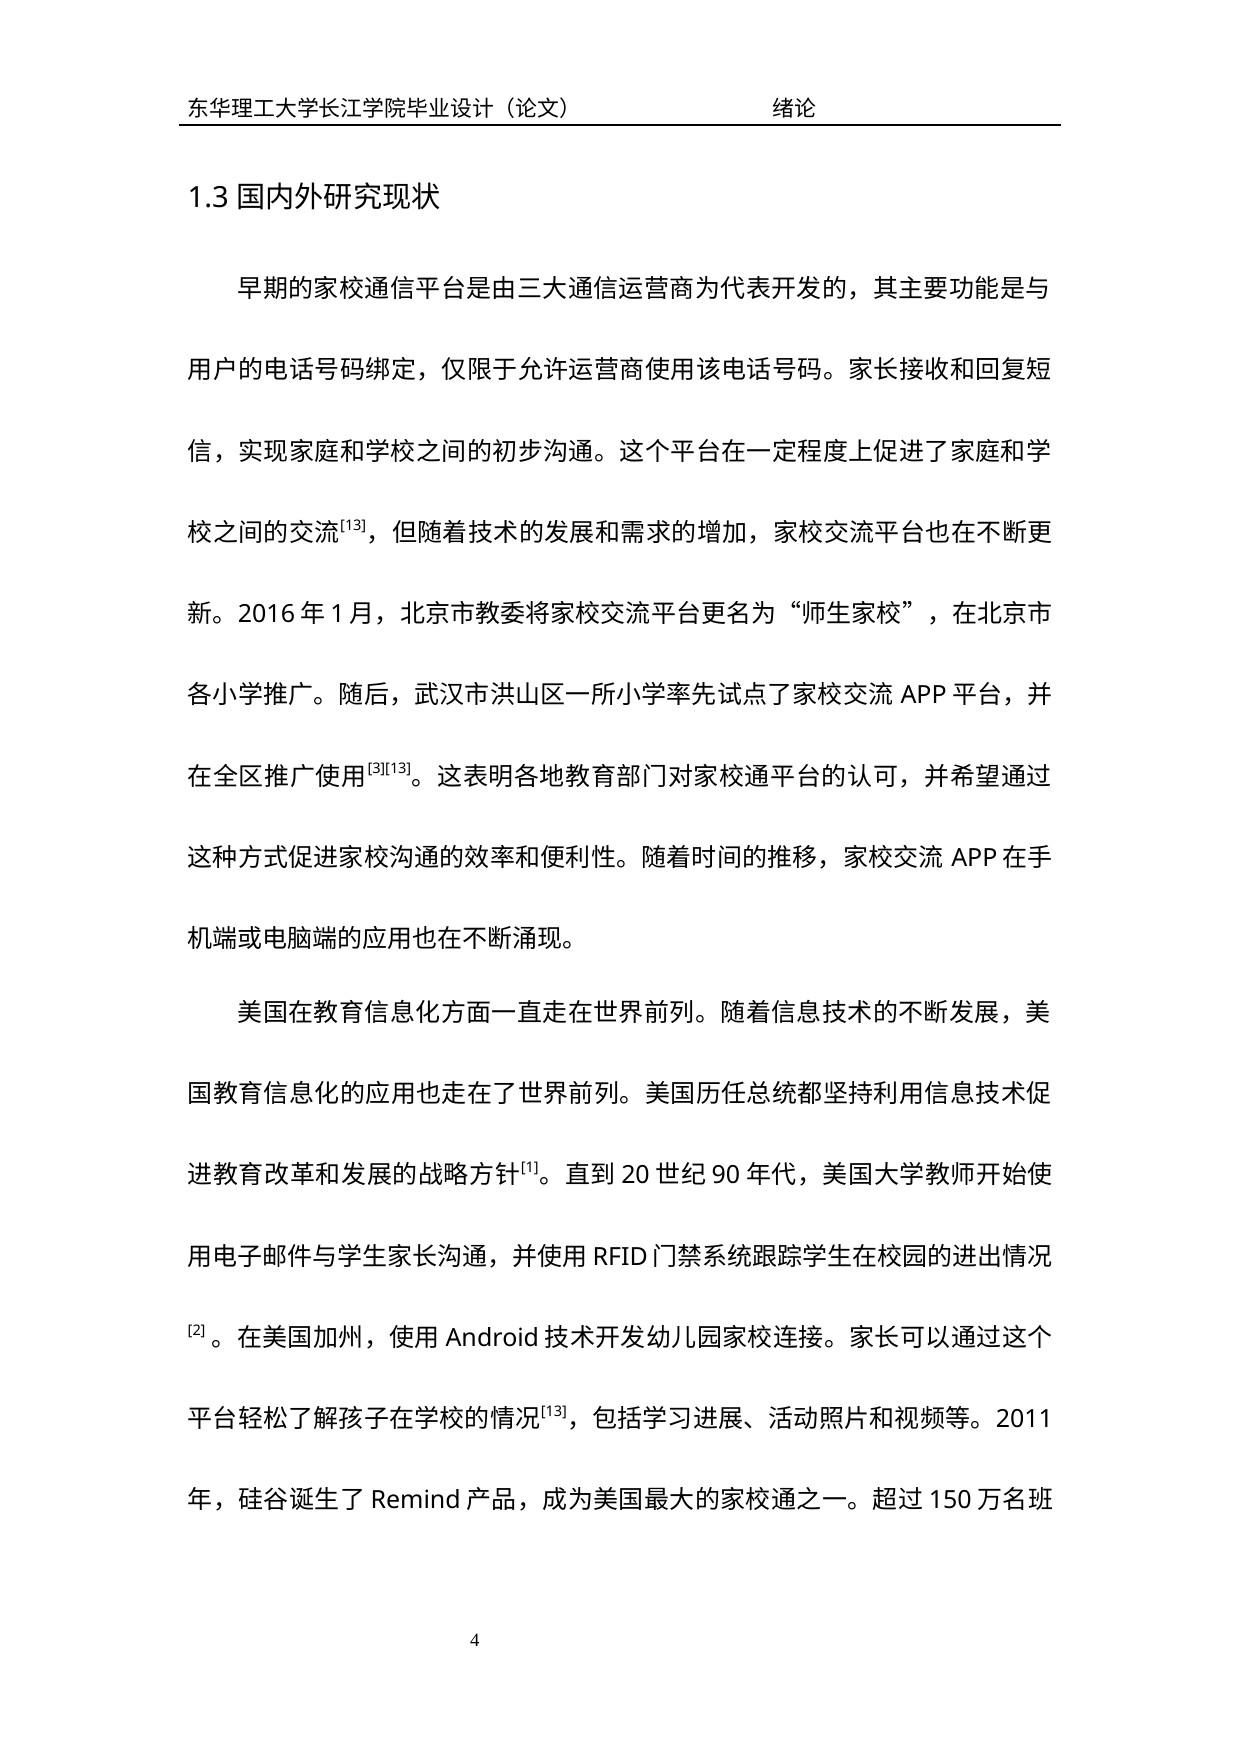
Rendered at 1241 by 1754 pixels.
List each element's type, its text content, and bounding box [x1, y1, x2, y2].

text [187, 978, 1053, 1531]
text 早期的家校通信平台是由三大通信运营商为代表开发的，其主要功能是与用户的电话号码绑定，仅限于允许运营商使用该电话号码。家长接收和回复短信，实现家庭和学校之间的初步沟通。这个平台在一定程度上促进了家庭和学校之间的交流[13]，但随着技术的发展和需求的增加，家校交流平台也在不断更新。2016年1月，北京市教委将家校交流平台更名为“师生家校”，在北京市各小学推广。随后，武汉市洪山区一所小学率先试点了家校交流APP平台，并在全区推广使用[3][13]。这表明各地教育部门对家校通平台的认可，并希望通过这种方式促进家校沟通的效率和便利性。随着时间的推移，家校交流APP在手机端或电脑端的应用也在不断涌现。 [187, 254, 1053, 969]
text 1.3 国内外研究现状 [187, 162, 1053, 227]
